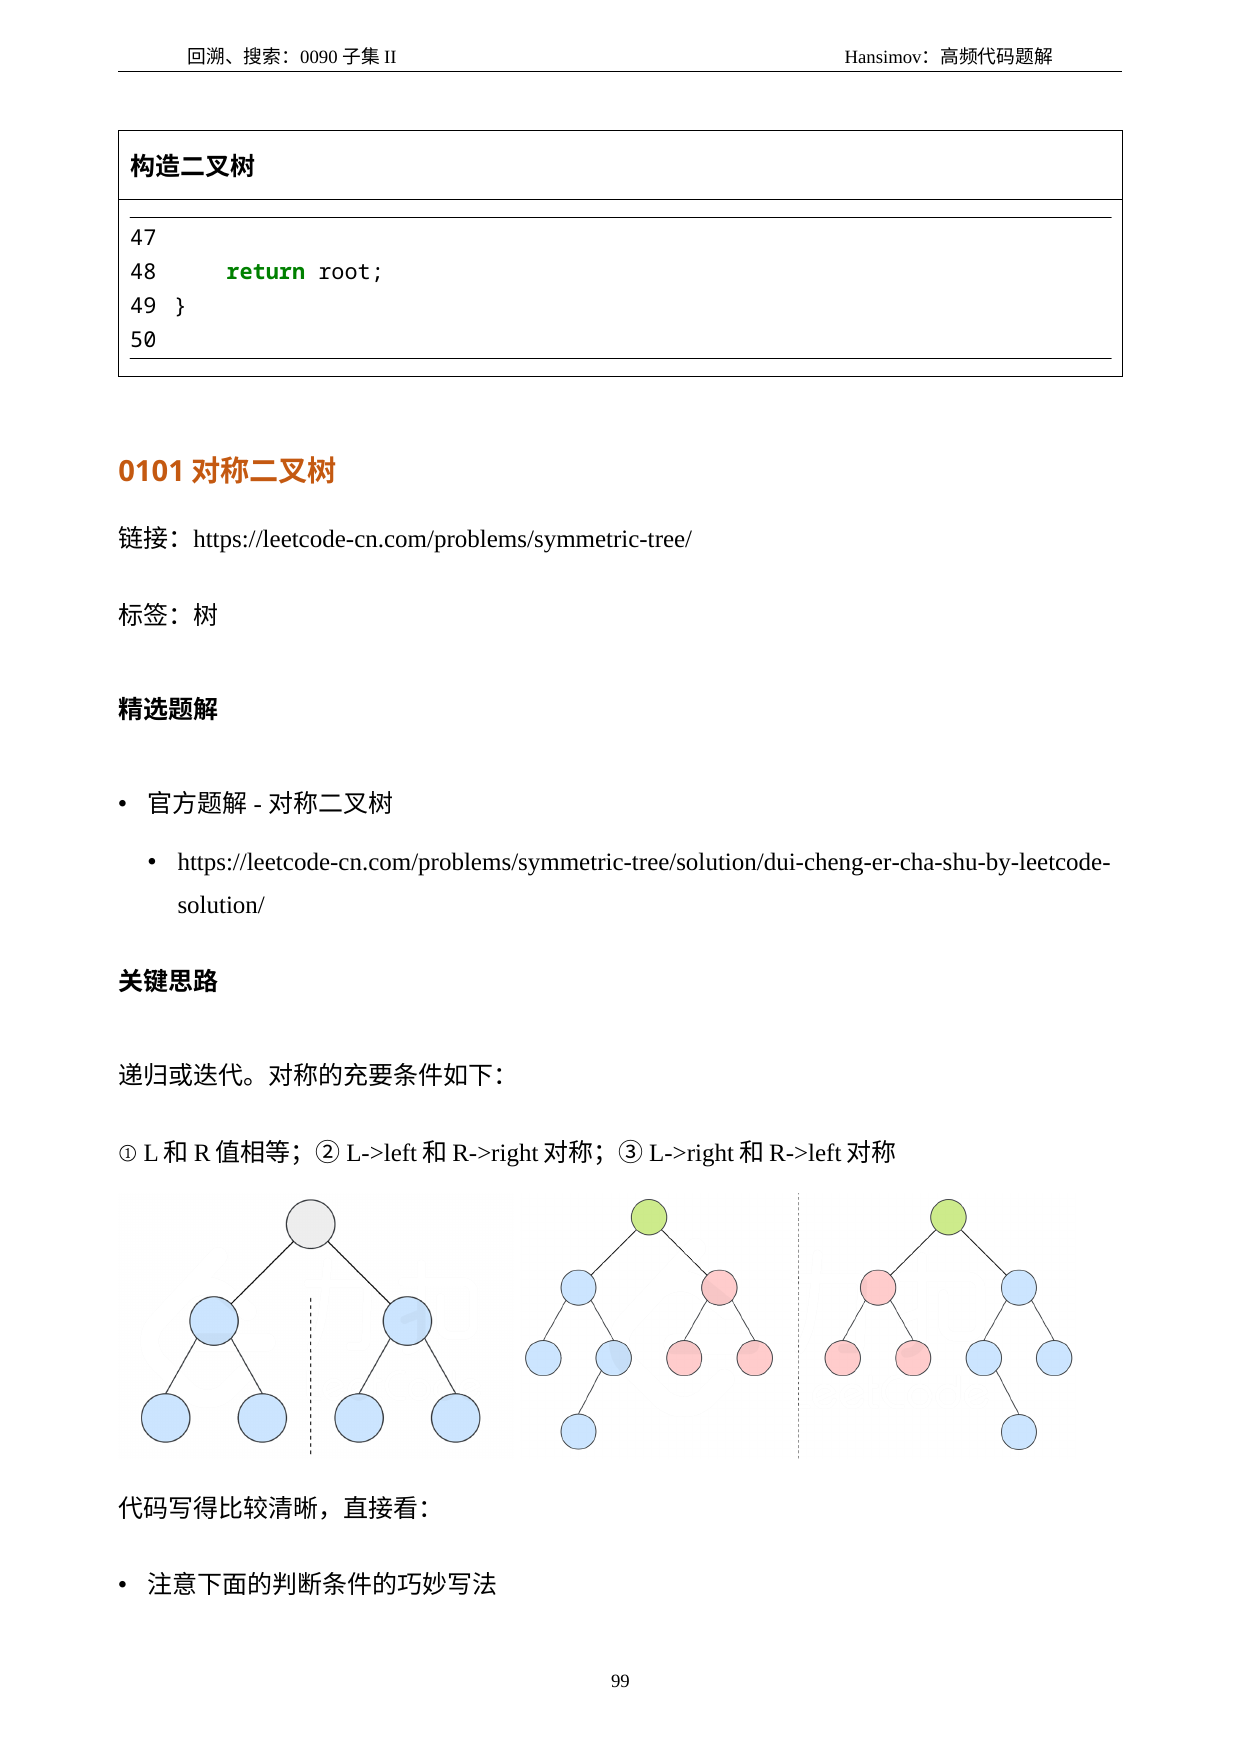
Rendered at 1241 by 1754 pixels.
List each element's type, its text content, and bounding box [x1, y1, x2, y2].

picture [520, 1193, 1077, 1459]
text ① L和R值相等；② L->left和R->right对称；③ L->right和R->left对称 [118, 1116, 1122, 1184]
text 代码写得比较清晰，直接看： [118, 1472, 1122, 1540]
text 标签：树 [118, 580, 1122, 648]
text 注意下面的判断条件的巧妙写法 [118, 1549, 1122, 1617]
picture [118, 1193, 514, 1459]
text 链接：https://leetcode-cn.com/problems/symmetric-tree/ [118, 503, 1122, 571]
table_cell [119, 200, 1122, 376]
subtitle 0101对称二叉树 [118, 435, 1097, 503]
text 递归或迭代。对称的充要条件如下： [118, 1039, 1122, 1107]
text 官方题解 - 对称二叉树 [118, 768, 1122, 836]
text https://leetcode-cn.com/problems/symmetric-tree/solution/dui-cheng-er-cha-shu-by-leetcode-solution/ [148, 845, 1122, 921]
subtitle 关键思路 [118, 945, 1097, 1013]
subtitle 精选题解 [118, 674, 1097, 742]
table_header 构造二叉树 [119, 131, 1122, 199]
